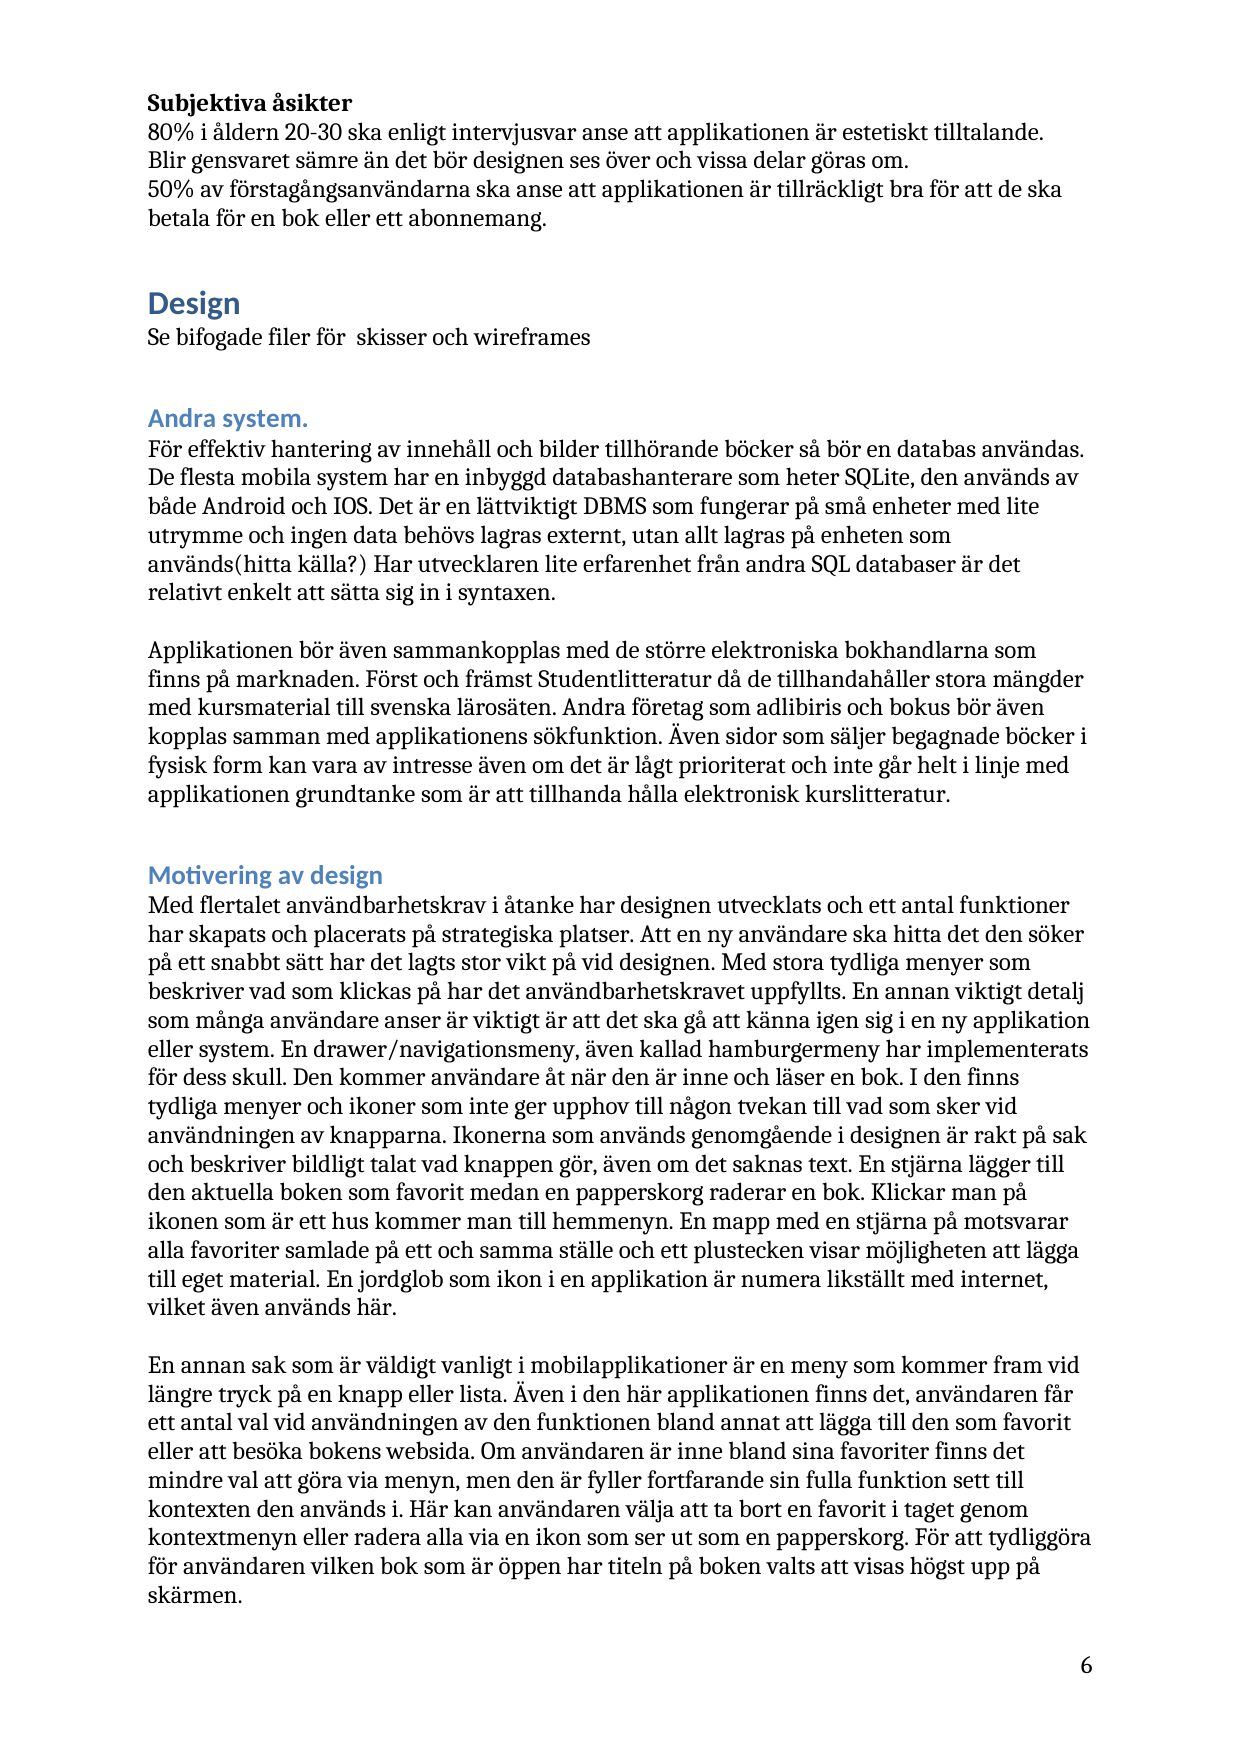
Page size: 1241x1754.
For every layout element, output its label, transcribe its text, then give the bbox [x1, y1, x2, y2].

text 50% av förstagångsanvändarna ska anse att applikationen är tillräckligt bra för att de ska betala för en bok eller ett abonnemang. [148, 175, 1092, 232]
text Applikationen bör även sammankopplas med de större elektroniska bokhandlarna som finns på marknaden. Först och främst Studentlitteratur då de tillhandahåller stora mängder med kursmaterial till svenska lärosäten. Andra företag som adlibiris och bokus bör även kopplas samman med applikationens sökfunktion. Även sidor som säljer begagnade böcker i fysisk form kan vara av intresse även om det är lågt prioriterat och inte går helt i linje med applikationen grundtanke som är att tillhanda hålla elektronisk kurslitteratur. [148, 636, 1092, 808]
text Blir gensvaret sämre än det bör designen ses över och vissa delar göras om. [148, 146, 1092, 175]
subtitle Andra system. [148, 401, 1092, 434]
text För effektiv hantering av innehåll och bilder tillhörande böcker så bör en databas användas. De flesta mobila system har en inbyggd databashanterare som heter SQLite, den används av både Android och IOS. Det är en lättviktigt DBMS som fungerar på små enheter med lite utrymme och ingen data behövs lagras externt, utan allt lagras på enheten som används(hitta källa?) Har utvecklaren lite erfarenhet från andra SQL databaser är det relativt enkelt att sätta sig in i syntaxen. [148, 434, 1092, 607]
text Subjektiva åsikter [148, 89, 1092, 117]
subtitle Design [148, 282, 1092, 323]
text Se bifogade filer för skisser och wireframes [148, 323, 1092, 352]
text 80% i åldern 20-30 ska enligt intervjusvar anse att applikationen är estetiskt tilltalande. [148, 117, 1092, 146]
subtitle Motivering av design [148, 858, 1092, 891]
text En annan sak som är väldigt vanligt i mobilapplikationer är en meny som kommer fram vid längre tryck på en knapp eller lista. Även i den här applikationen finns det, användaren får ett antal val vid användningen av den funktionen bland annat att lägga till den som favorit eller att besöka bokens websida. Om användaren är inne bland sina favoriter finns det mindre val att göra via menyn, men den är fyller fortfarande sin fulla funktion sett till kontexten den används i. Här kan användaren välja att ta bort en favorit i taget genom kontextmenyn eller radera alla via en ikon som ser ut som en papperskorg. För att tydliggöra för användaren vilken bok som är öppen har titeln på boken valts att visas högst upp på skärmen. [148, 1351, 1092, 1609]
text Med flertalet användbarhetskrav i åtanke har designen utvecklats och ett antal funktioner har skapats och placerats på strategiska platser. Att en ny användare ska hitta det den söker på ett snabbt sätt har det lagts stor vikt på vid designen. Med stora tydliga menyer som beskriver vad som klickas på har det användbarhetskravet uppfyllts. En annan viktigt detalj som många användare anser är viktigt är att det ska gå att känna igen sig i en ny applikation eller system. En drawer/navigationsmeny, även kallad hamburgermeny har implementerats för dess skull. Den kommer användare åt när den är inne och läser en bok. I den finns tydliga menyer och ikoner som inte ger upphov till någon tvekan till vad som sker vid användningen av knapparna. Ikonerna som används genomgående i designen är rakt på sak och beskriver bildligt talat vad knappen gör, även om det saknas text. En stjärna lägger till den aktuella boken som favorit medan en papperskorg raderar en bok. Klickar man på ikonen som är ett hus kommer man till hemmenyn. En mapp med en stjärna på motsvarar alla favoriter samlade på ett och samma ställe och ett plustecken visar möjligheten att lägga till eget material. En jordglob som ikon i en applikation är numera likställt med internet, vilket även används här. [148, 891, 1092, 1322]
